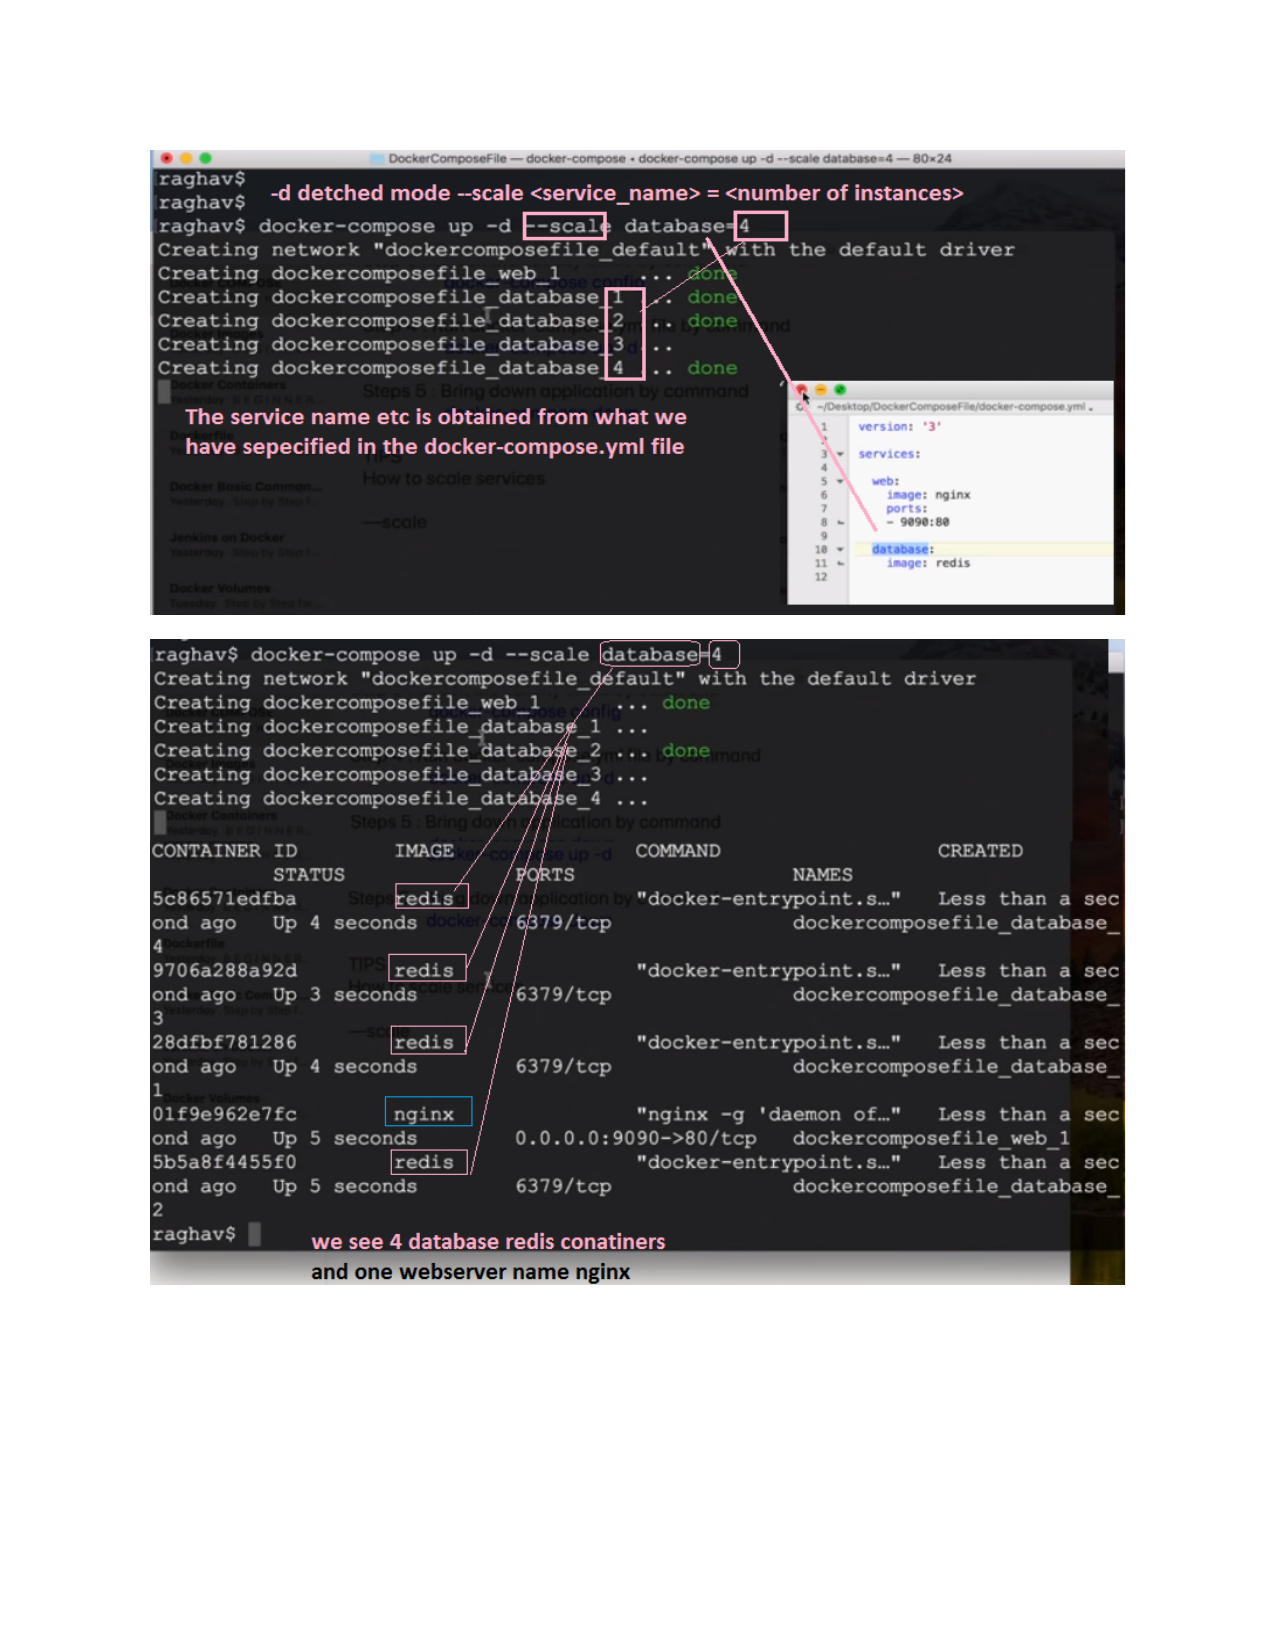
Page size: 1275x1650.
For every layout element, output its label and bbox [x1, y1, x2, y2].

picture [150, 639, 1125, 1285]
picture [150, 150, 1125, 615]
